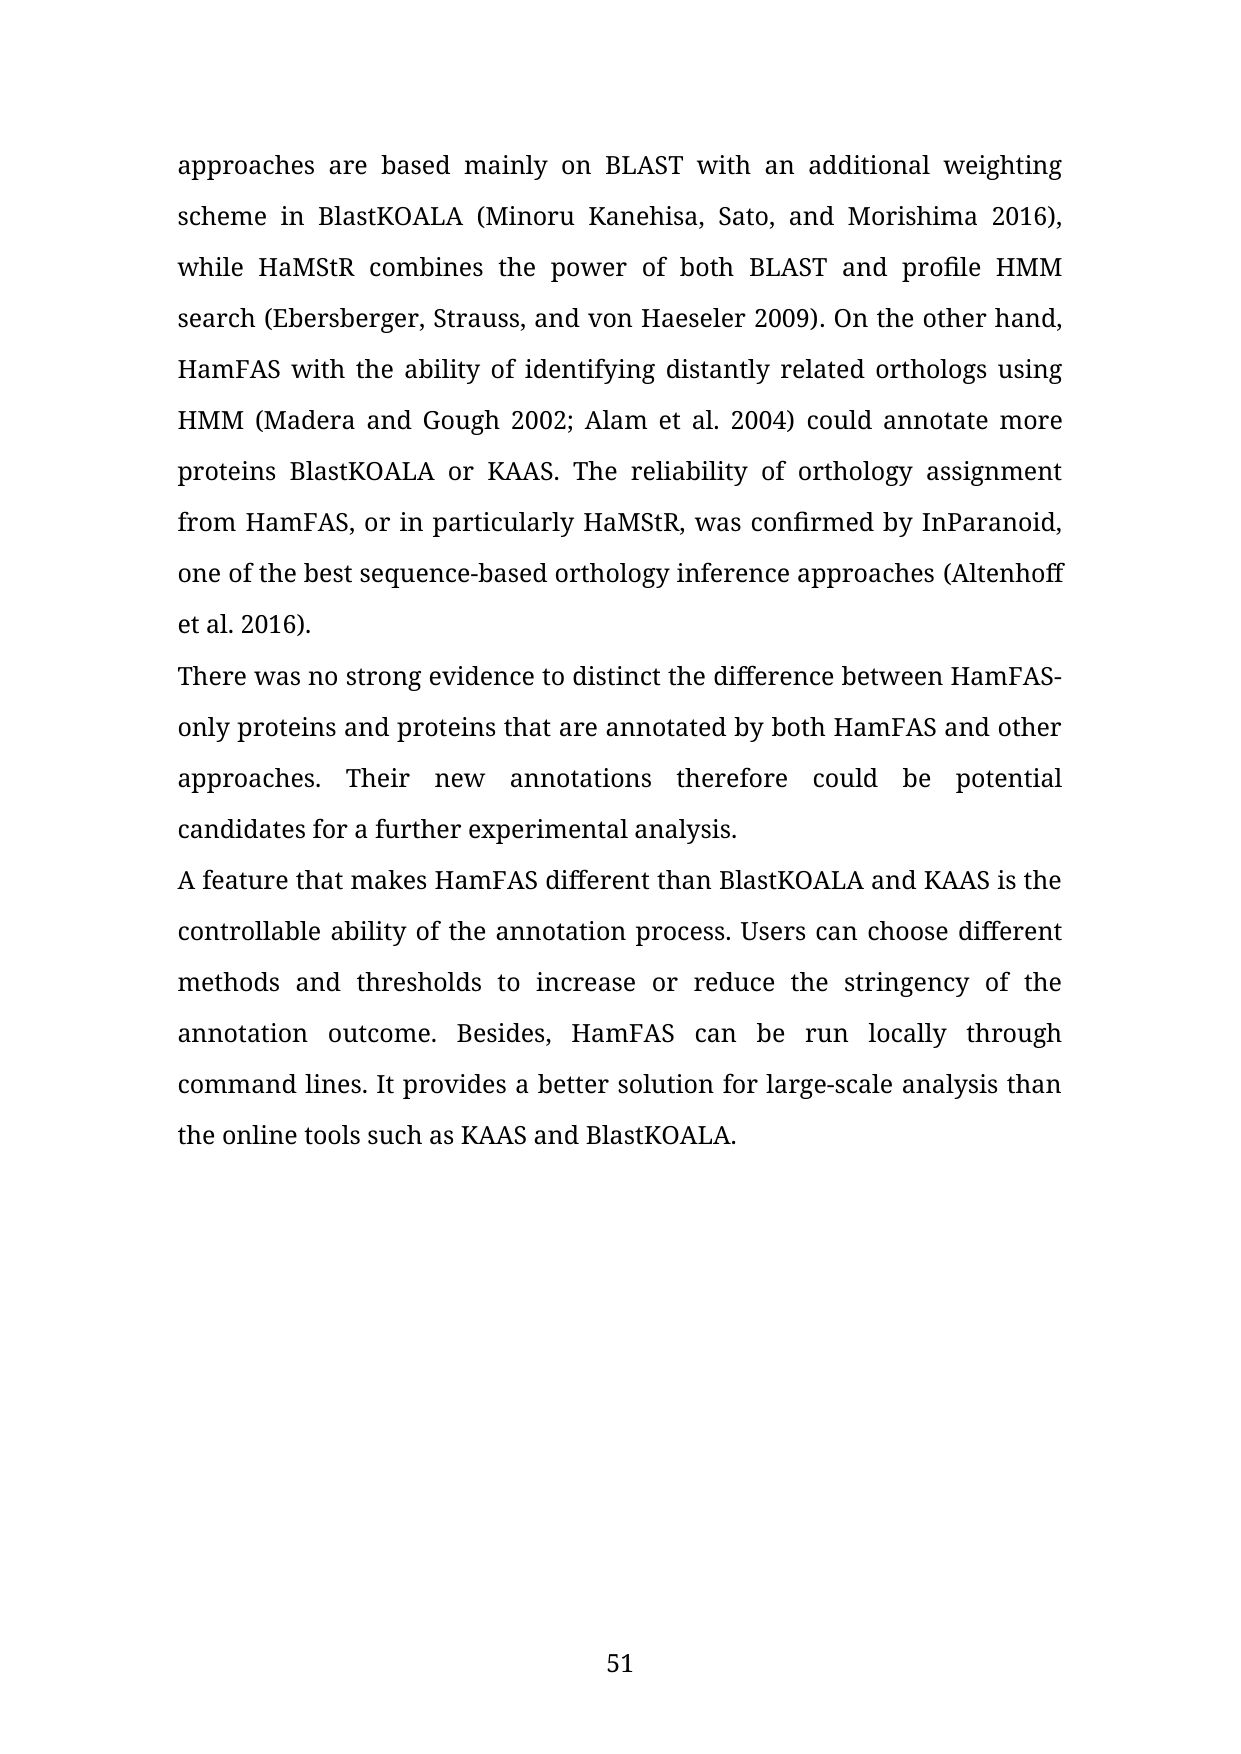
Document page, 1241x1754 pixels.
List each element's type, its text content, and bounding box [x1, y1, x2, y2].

text There was no strong evidence to distinct the difference between HamFAS-only proteins and proteins that are annotated by both HamFAS and other approaches. Their new annotations therefore could be potential candidates for a further experimental analysis. [177, 658, 1063, 845]
text A feature that makes HamFAS different than BlastKOALA and KAAS is the controllable ability of the annotation process. Users can choose different methods and thresholds to increase or reduce the stringency of the annotation outcome. Besides, HamFAS can be run locally through command lines. It provides a better solution for large-scale analysis than the online tools such as KAAS and BlastKOALA. [177, 862, 1063, 1152]
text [177, 148, 1063, 641]
